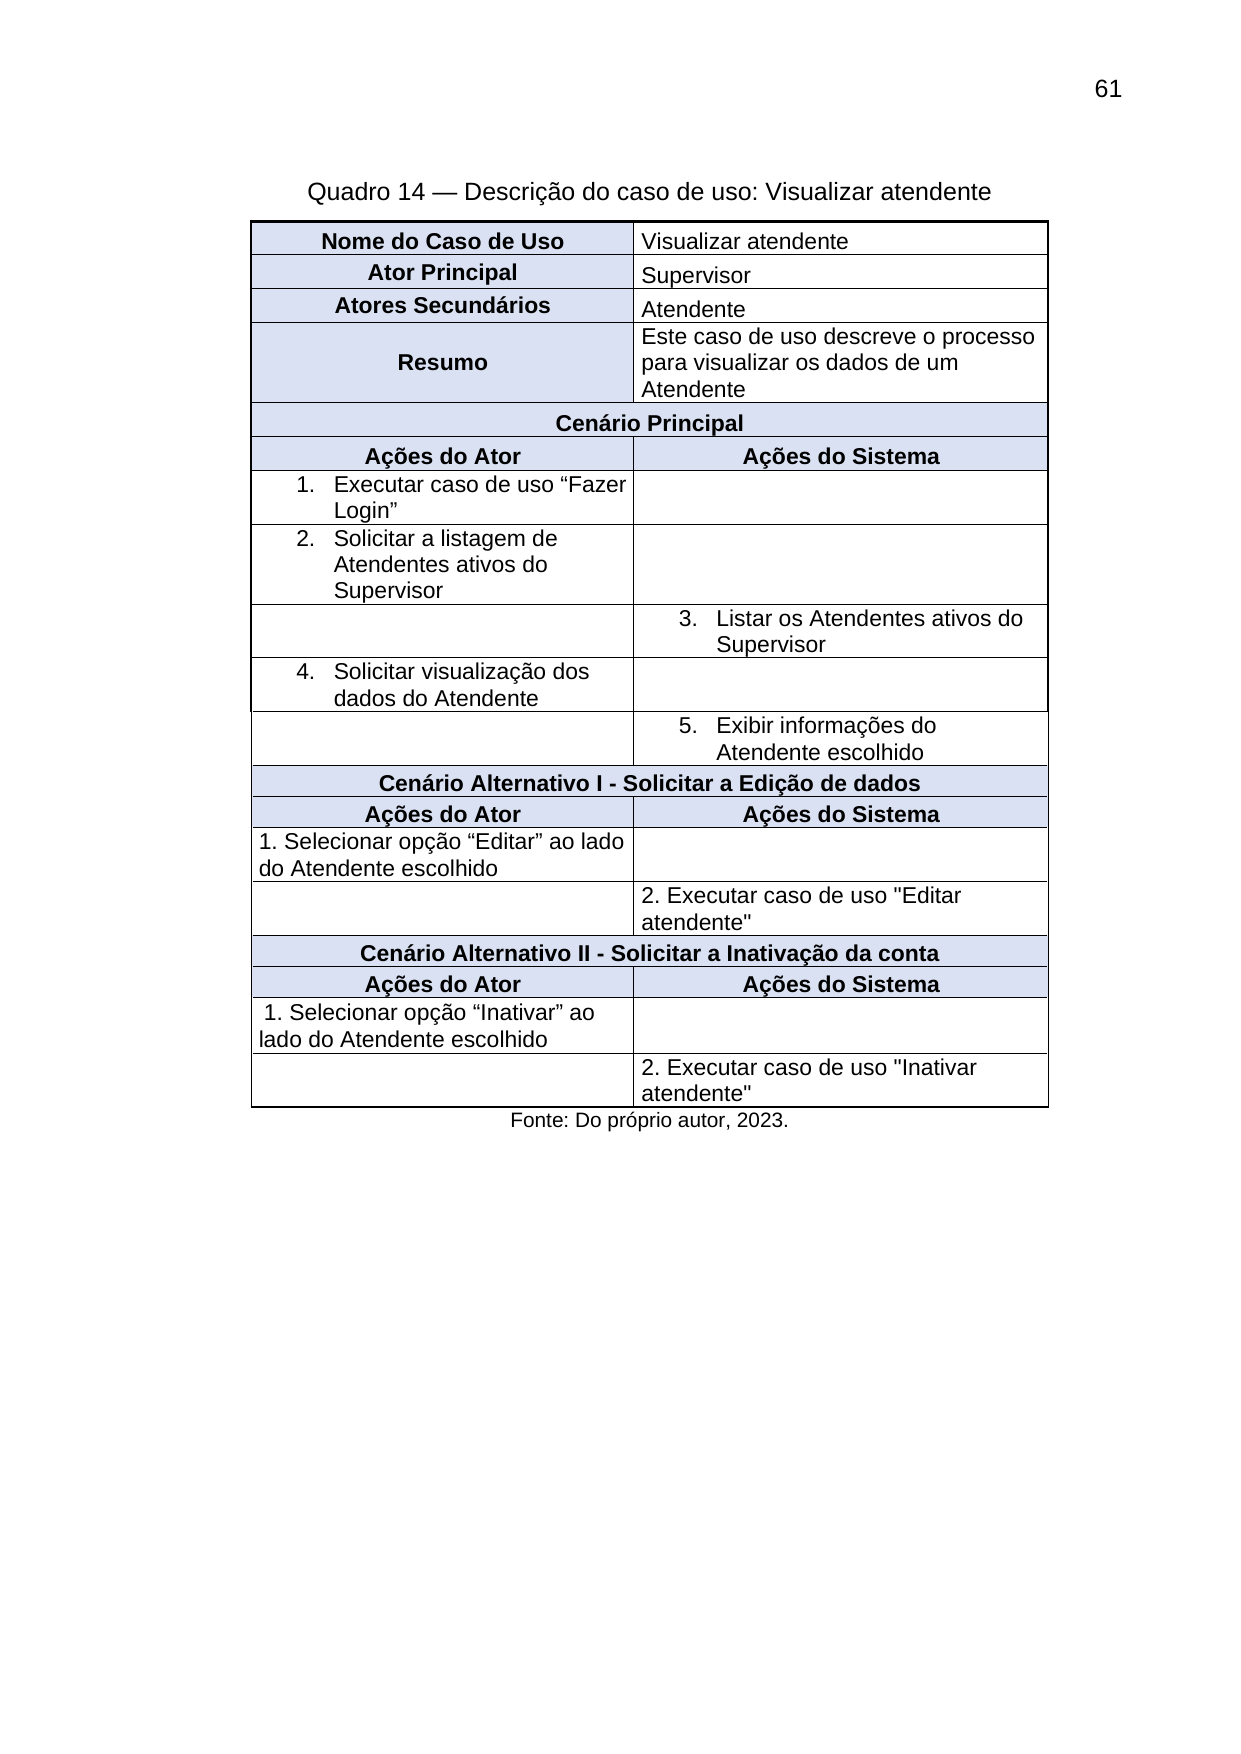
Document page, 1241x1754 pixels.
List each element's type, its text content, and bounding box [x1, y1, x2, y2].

table_cell [634, 471, 1047, 523]
table_cell Ações do Ator [252, 967, 633, 997]
table_cell Cenário Alternativo I - Solicitar a Edição de dados [252, 765, 1048, 796]
text Quadro 14 — Descrição do caso de uso: Visualizar atendente [177, 177, 1122, 206]
table_cell 1. Selecionar opção “Editar” ao lado do Atendente escolhido [252, 828, 633, 881]
table_cell Atores Secundários [252, 289, 633, 322]
text Fonte: Do próprio autor, 2023. [177, 1107, 1122, 1131]
table_cell Este caso de uso descreve o processo para visualizar os dados de um Atendente [634, 323, 1047, 402]
table_cell [634, 525, 1047, 603]
table_cell Cenário Principal [252, 403, 1047, 436]
table_cell Ações do Sistema [634, 966, 1048, 997]
table_cell [252, 1054, 633, 1106]
table_cell Cenário Alternativo II - Solicitar a Inativação da conta [252, 935, 1048, 966]
table_cell Resumo [252, 323, 633, 402]
table_cell [634, 658, 1047, 711]
table_cell Solicitar a listagem de Atendentes ativos do Supervisor [252, 525, 633, 603]
table_cell 2. Executar caso de uso "Editar atendente" [634, 881, 1048, 935]
table_cell [252, 605, 633, 657]
table_cell 1. Selecionar opção “Inativar” ao lado do Atendente escolhido [252, 998, 633, 1053]
table_cell [634, 997, 1048, 1053]
table_cell Ator Principal [252, 255, 633, 288]
table_cell [634, 827, 1048, 881]
table_cell Ações do Sistema [634, 437, 1047, 470]
table_cell Listar os Atendentes ativos do Supervisor [634, 605, 1047, 657]
table_cell Solicitar visualização dos dados do Atendente [252, 658, 633, 711]
table_cell [252, 712, 633, 765]
table_header Nome do Caso de Uso [252, 223, 633, 254]
table_cell Atendente [634, 289, 1047, 322]
table_header Visualizar atendente [634, 223, 1047, 254]
table_cell Ações do Ator [252, 797, 633, 827]
table_cell Exibir informações do Atendente escolhido [634, 712, 1048, 765]
table_cell [252, 882, 633, 935]
table_cell Ações do Sistema [634, 796, 1048, 827]
table_cell Ações do Ator [252, 437, 633, 470]
table_cell 2. Executar caso de uso "Inativar atendente" [634, 1053, 1048, 1106]
table_cell Executar caso de uso “Fazer Login” [252, 471, 633, 523]
table_cell Supervisor [634, 255, 1047, 288]
